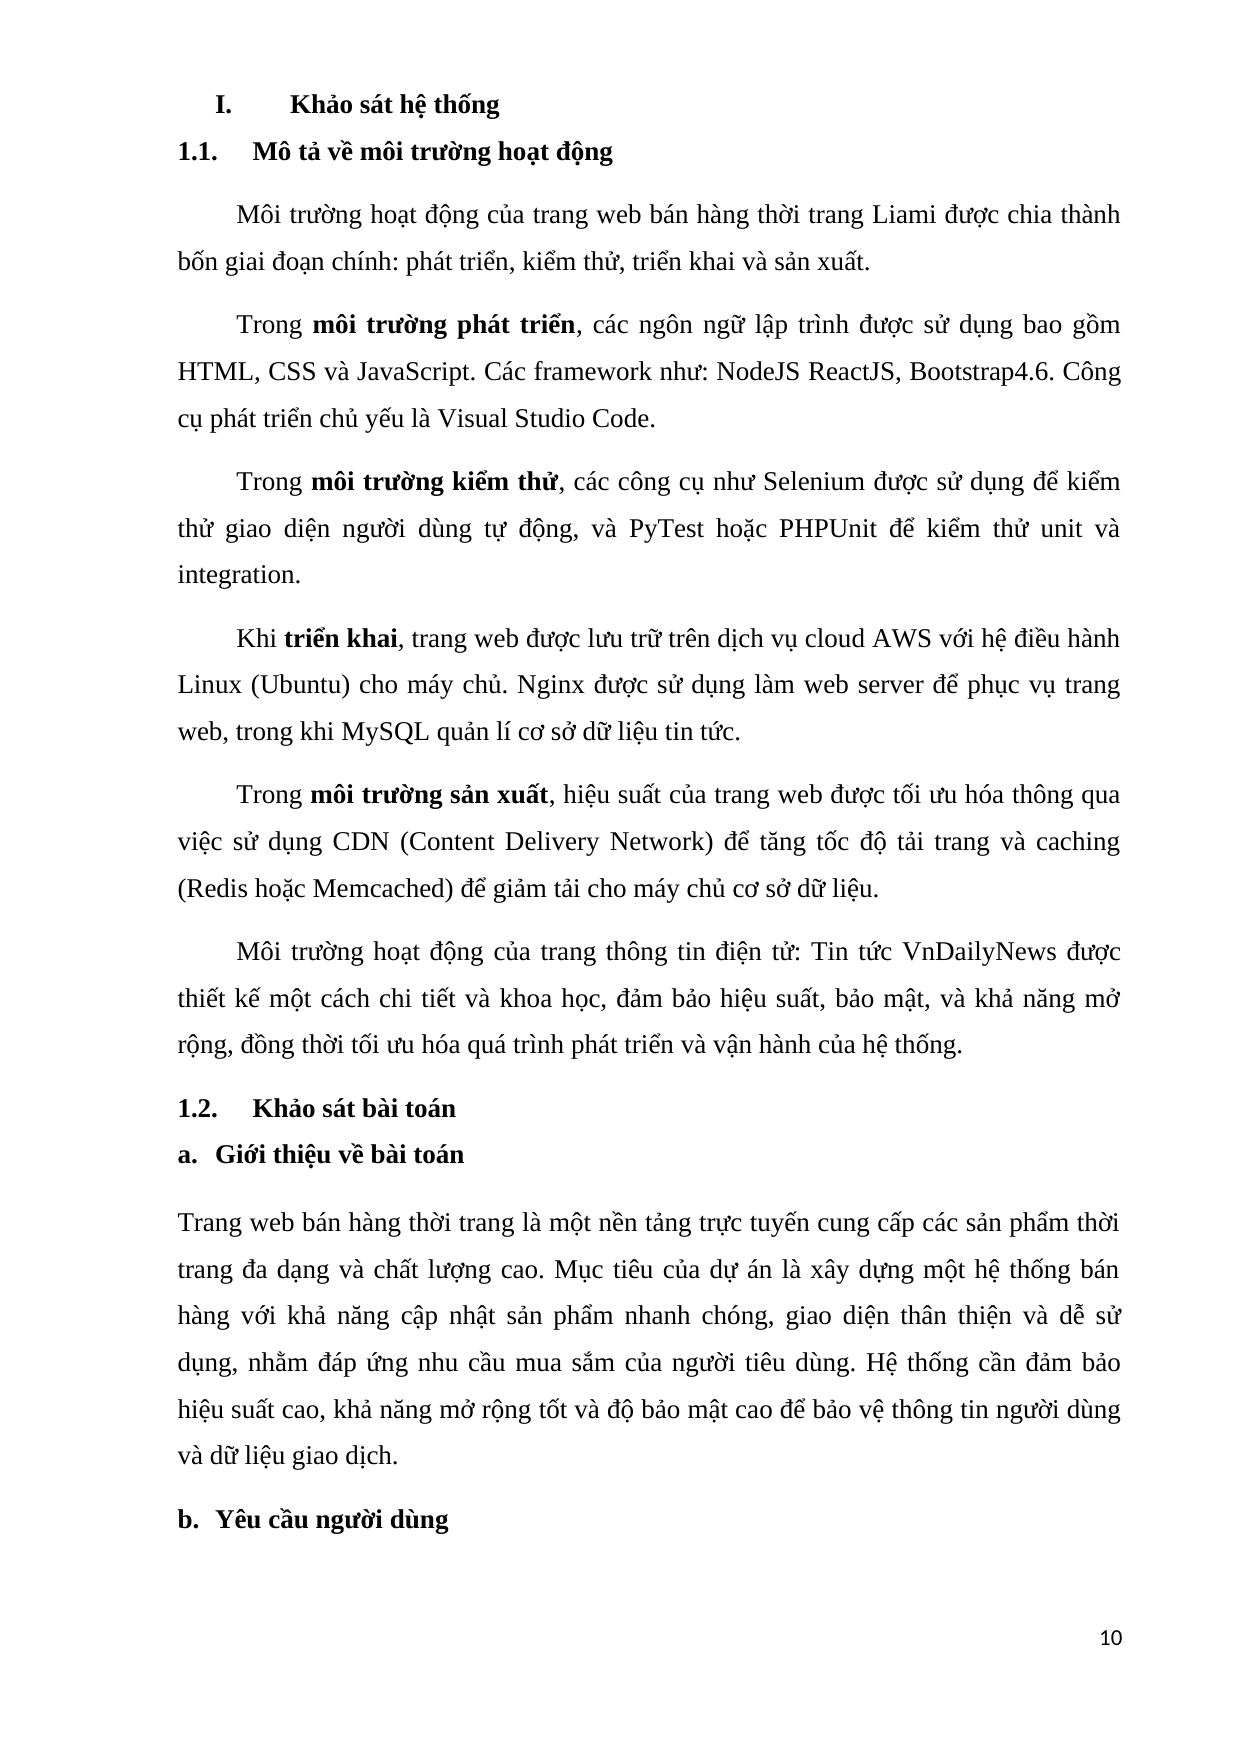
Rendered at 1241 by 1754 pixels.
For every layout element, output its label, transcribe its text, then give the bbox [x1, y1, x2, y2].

text Trong môi trường sản xuất, hiệu suất của trang web được tối ưu hóa thông qua việc sử dụng CDN (Content Delivery Network) để tăng tốc độ tải trang và caching (Redis hoặc Memcached) để giảm tải cho máy chủ cơ sở dữ liệu. [177, 779, 1122, 903]
list Khảo sát bài toán [177, 1092, 1122, 1123]
text Trong môi trường phát triển, các ngôn ngữ lập trình được sử dụng bao gồm HTML, CSS và JavaScript. Các framework như: NodeJS ReactJS, Bootstrap4.6. Công cụ phát triển chủ yếu là Visual Studio Code. [177, 309, 1122, 433]
text Trong môi trường kiểm thử, các công cụ như Selenium được sử dụng để kiểm thử giao diện người dùng tự động, và PyTest hoặc PHPUnit để kiểm thử unit và integration. [177, 465, 1122, 590]
text Trang web bán hàng thời trang là một nền tảng trực tuyến cung cấp các sản phẩm thời trang đa dạng và chất lượng cao. Mục tiêu của dự án là xây dựng một hệ thống bán hàng với khả năng cập nhật sản phẩm nhanh chóng, giao diện thân thiện và dễ sử dụng, nhằm đáp ứng nhu cầu mua sắm của người tiêu dùng. Hệ thống cần đảm bảo hiệu suất cao, khả năng mở rộng tốt và độ bảo mật cao để bảo vệ thông tin người dùng và dữ liệu giao dịch. [177, 1206, 1122, 1471]
list Giới thiệu về bài toán [177, 1139, 1122, 1170]
list Yêu cầu người dùng [177, 1503, 1122, 1534]
text Môi trường hoạt động của trang thông tin điện tử: Tin tức VnDailyNews được thiết kế một cách chi tiết và khoa học, đảm bảo hiệu suất, bảo mật, và khả năng mở rộng, đồng thời tối ưu hóa quá trình phát triển và vận hành của hệ thống. [177, 935, 1122, 1060]
list Mô tả về môi trường hoạt động [177, 135, 1122, 166]
text Khi triển khai, trang web được lưu trữ trên dịch vụ cloud AWS với hệ điều hành Linux (Ubuntu) cho máy chủ. Nginx được sử dụng làm web server để phục vụ trang web, trong khi MySQL quản lí cơ sở dữ liệu tin tức. [177, 622, 1122, 746]
list Khảo sát hệ thống [215, 89, 1122, 120]
text Môi trường hoạt động của trang web bán hàng thời trang Liami được chia thành bốn giai đoạn chính: phát triển, kiểm thử, triển khai và sản xuất. [177, 199, 1122, 276]
